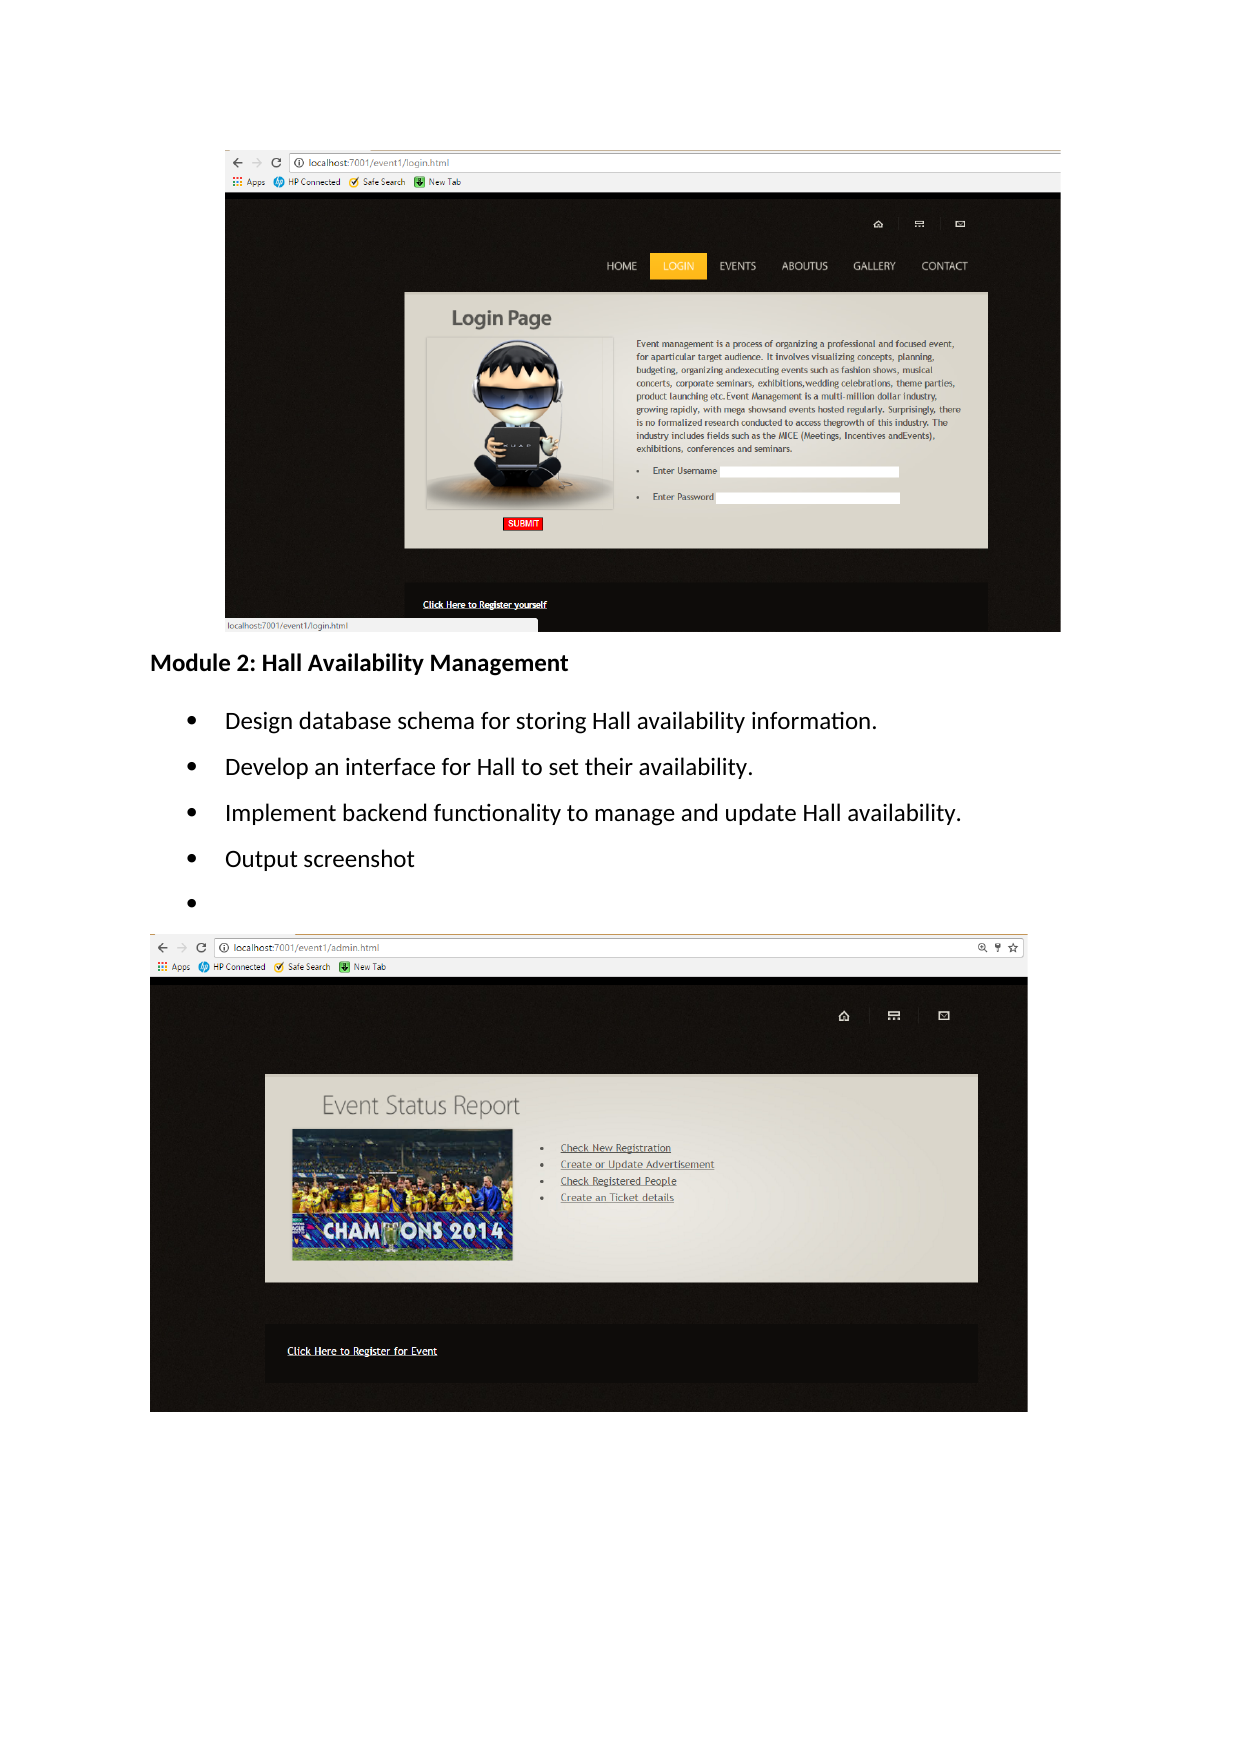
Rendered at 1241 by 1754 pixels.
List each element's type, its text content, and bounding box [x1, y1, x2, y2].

list Develop an interface for Hall to set their availability. [187, 751, 1090, 782]
text Module 2: Hall Availability Management [150, 647, 1090, 678]
picture [150, 934, 1028, 1412]
list Design database schema for storing Hall availability information. [187, 706, 1090, 736]
list Output screenshot [187, 843, 1090, 873]
list Implement backend functionality to manage and update Hall availability. [187, 797, 1090, 827]
picture [225, 150, 1061, 632]
